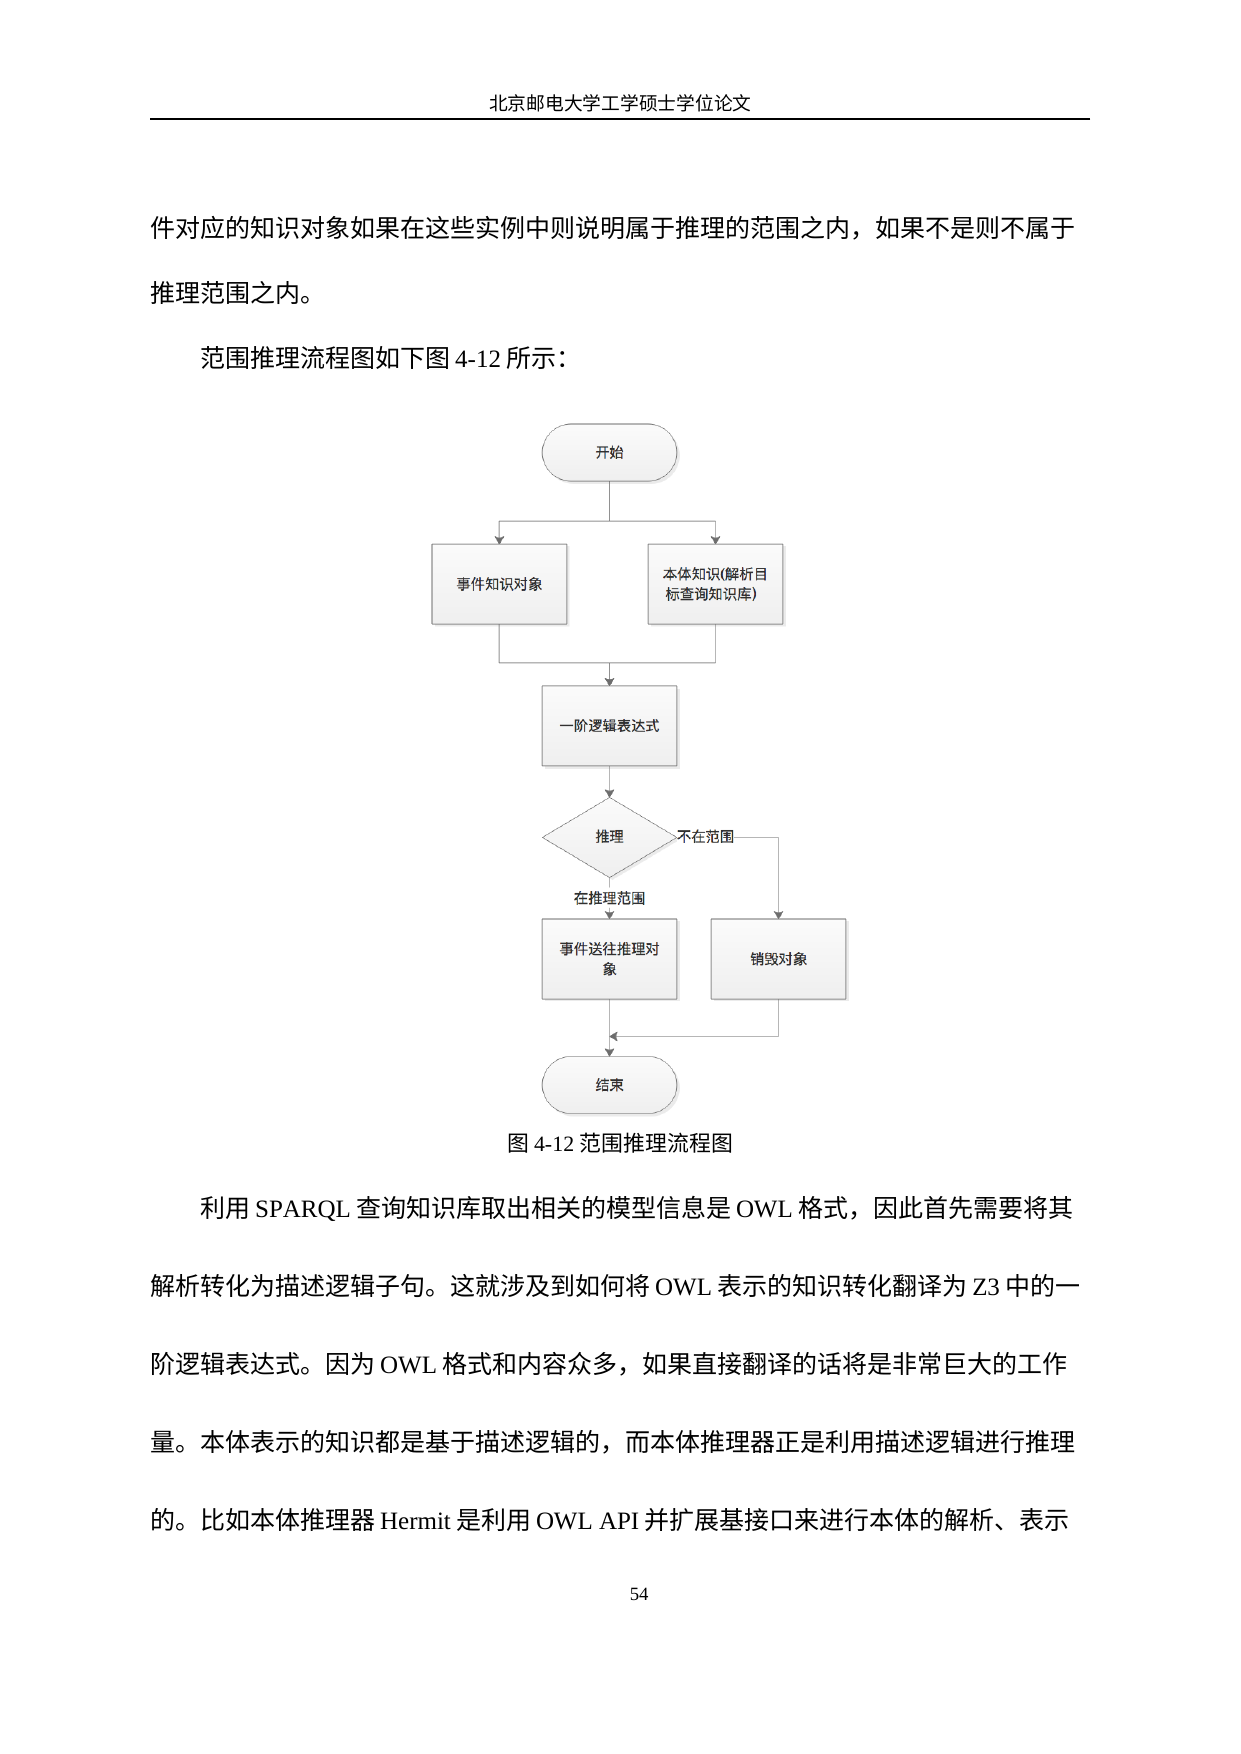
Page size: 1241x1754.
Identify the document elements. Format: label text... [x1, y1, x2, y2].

text 范围推理流程图如下图4-12所示： [150, 324, 1090, 389]
text 图4-12 范围推理流程图 [150, 1125, 1090, 1158]
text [150, 194, 1090, 324]
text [150, 1174, 1090, 1551]
picture [325, 410, 915, 1124]
